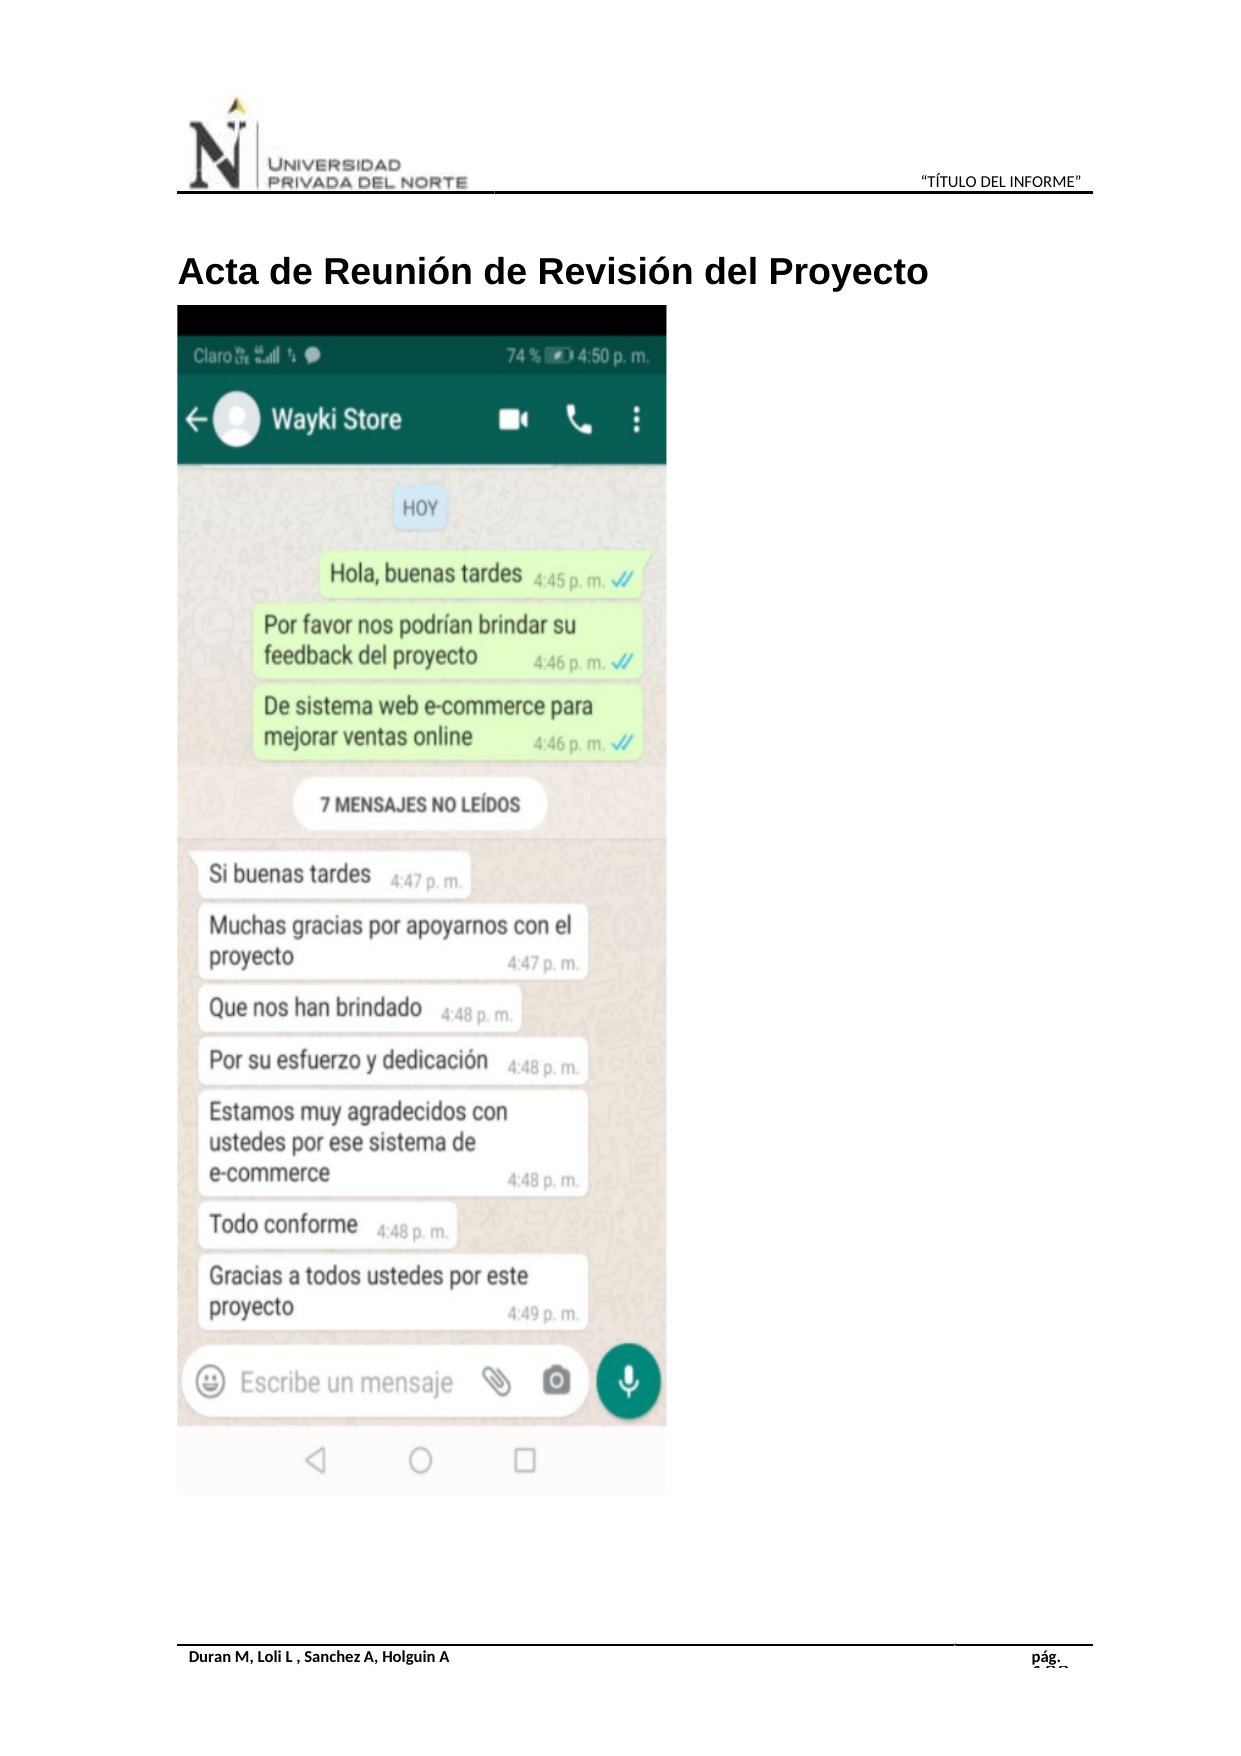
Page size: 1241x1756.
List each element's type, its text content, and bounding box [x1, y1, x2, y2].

text Acta de Reunión de Revisión del Proyecto [177, 249, 1180, 293]
picture [177, 305, 669, 1494]
picture [188, 95, 469, 191]
